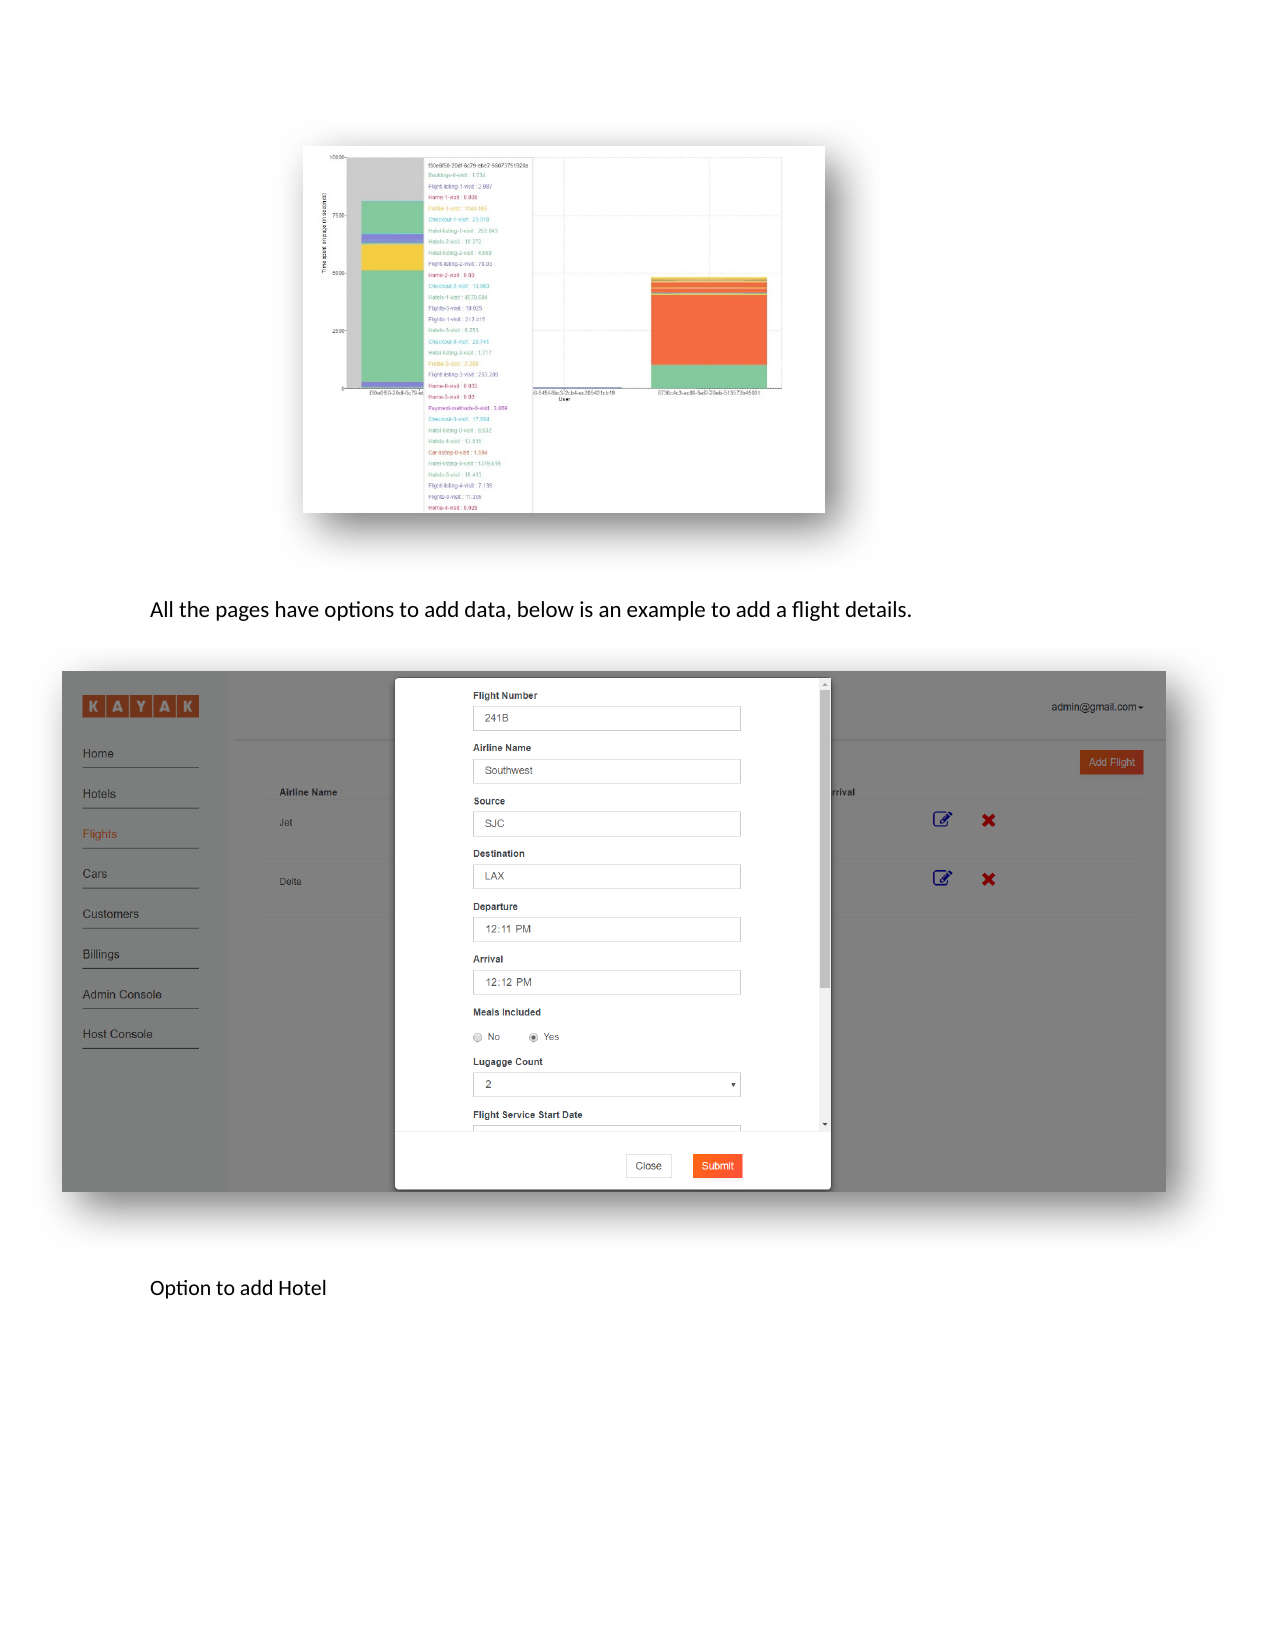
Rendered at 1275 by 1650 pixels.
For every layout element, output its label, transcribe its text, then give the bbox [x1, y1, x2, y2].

picture [62, 671, 1166, 1192]
text Option to add Hotel [150, 1274, 1125, 1300]
picture [303, 146, 825, 513]
text All the pages have options to add data, below is an example to add a flight details. [150, 595, 1125, 623]
